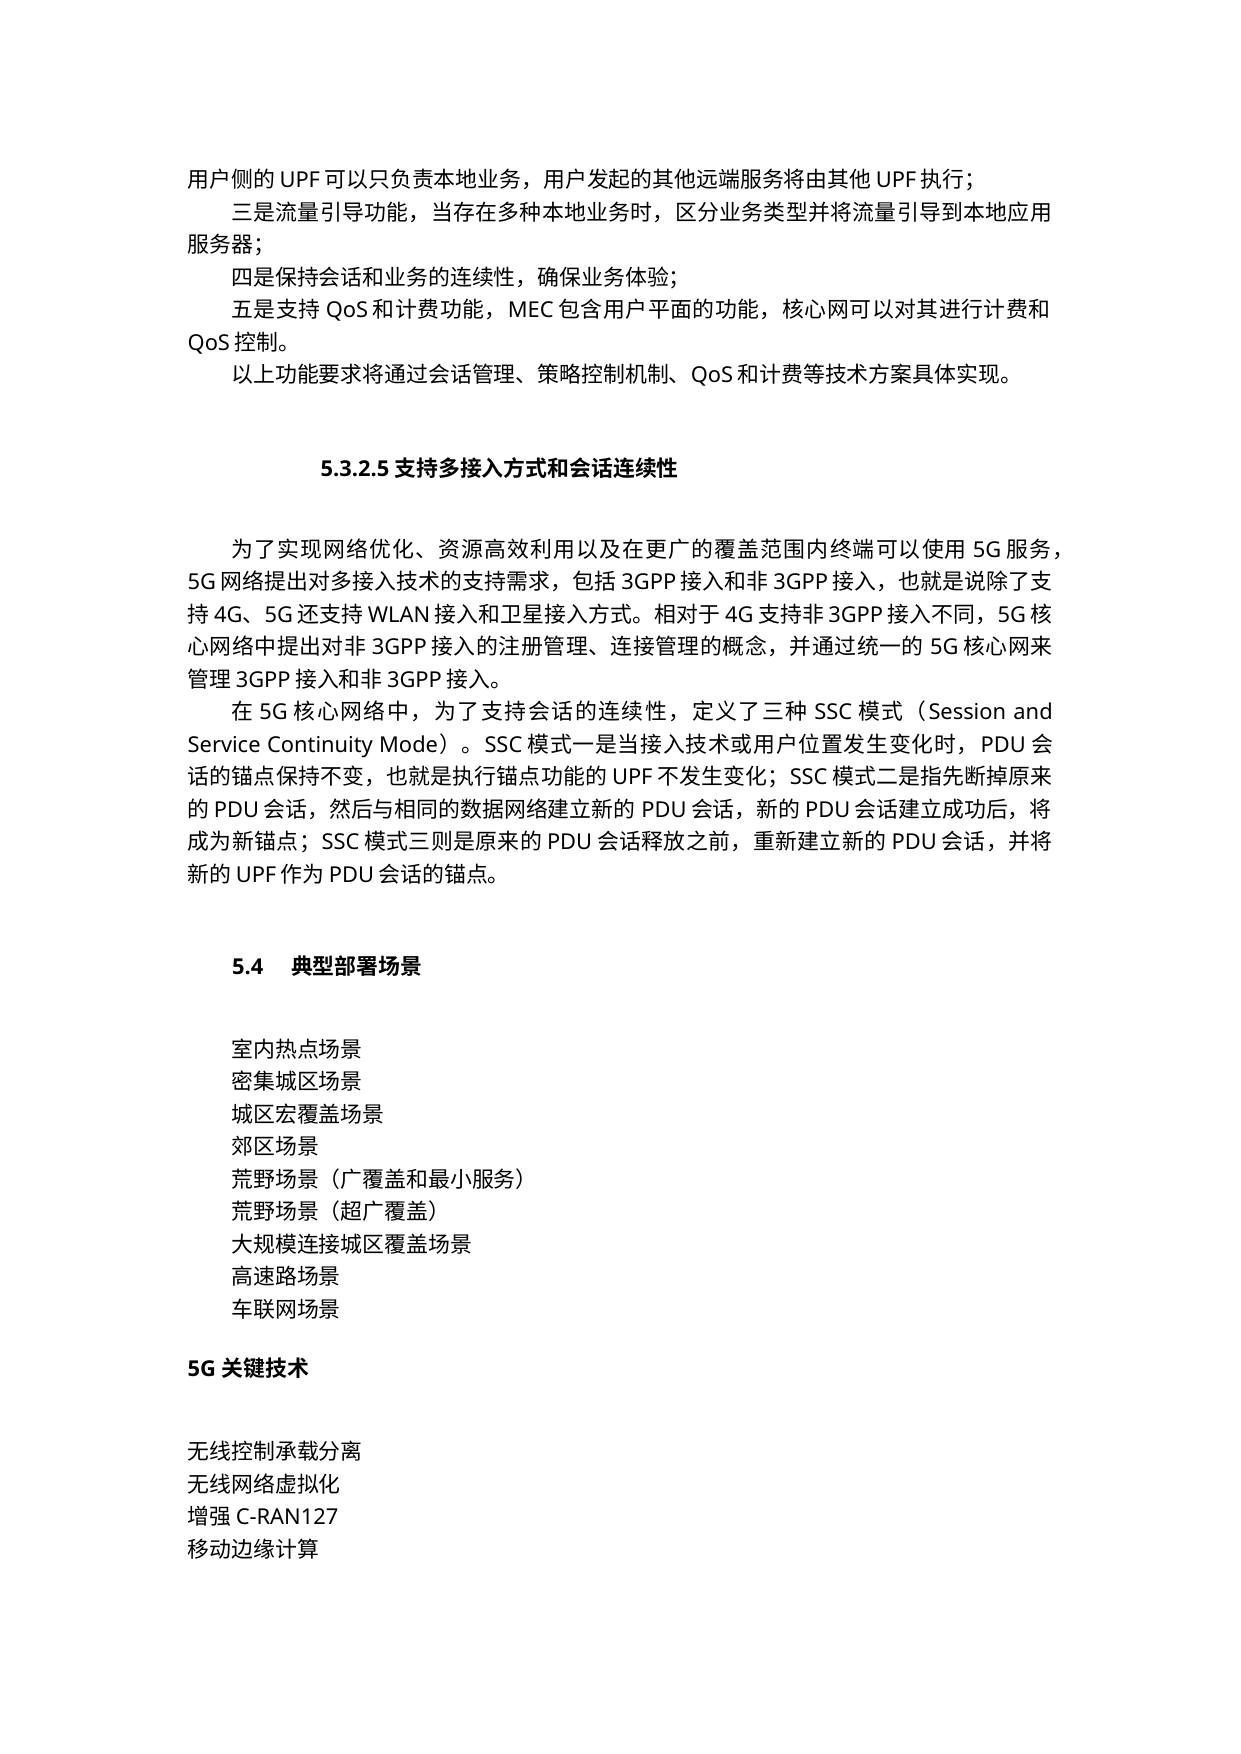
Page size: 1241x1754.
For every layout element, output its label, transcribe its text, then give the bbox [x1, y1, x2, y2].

text 四是保持会话和业务的连续性，确保业务体验； [187, 259, 1053, 292]
text 郊区场景 [187, 1129, 1053, 1161]
text 荒野场景（广覆盖和最小服务） [187, 1161, 1053, 1194]
text 为了实现网络优化、资源高效利用以及在更广的覆盖范围内终端可以使用5G服务，5G网络提出对多接入技术的支持需求，包括3GPP接入和非3GPP接入，也就是说除了支持4G、5G还支持WLAN接入和卫星接入方式。相对于4G支持非3GPP接入不同，5G核心网络中提出对非3GPP接入的注册管理、连接管理的概念，并通过统一的5G核心网来管理3GPP接入和非3GPP接入。 [187, 532, 1053, 694]
text 移动边缘计算 [187, 1531, 1053, 1564]
text 大规模连接城区覆盖场景 [187, 1226, 1053, 1259]
text 城区宏覆盖场景 [187, 1096, 1053, 1129]
text 荒野场景（超广覆盖） [187, 1194, 1053, 1226]
text 在5G核心网络中，为了支持会话的连续性，定义了三种SSC模式（Session and Service Continuity Mode）。SSC模式一是当接入技术或用户位置发生变化时，PDU会话的锚点保持不变，也就是执行锚点功能的UPF不发生变化；SSC模式二是指先断掉原来的PDU会话，然后与相同的数据网络建立新的PDU会话，新的PDU会话建立成功后，将成为新锚点；SSC模式三则是原来的PDU会话释放之前，重新建立新的PDU会话，并将新的UPF作为PDU会话的锚点。 [187, 694, 1053, 889]
text 无线网络虚拟化 [187, 1466, 1053, 1499]
text 车联网场景 [187, 1291, 1053, 1324]
text 三是流量引导功能，当存在多种本地业务时，区分业务类型并将流量引导到本地应用服务器； [187, 194, 1053, 259]
text 室内热点场景 [187, 1031, 1053, 1064]
text 密集城区场景 [187, 1064, 1053, 1096]
subtitle 支持多接入方式和会话连续性 [320, 451, 1053, 484]
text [187, 162, 1053, 194]
subtitle 5G 关键技术 [187, 1351, 1053, 1383]
text 五是支持QoS和计费功能，MEC包含用户平面的功能，核心网可以对其进行计费和QoS控制。 [187, 292, 1053, 357]
text 以上功能要求将通过会话管理、策略控制机制、QoS和计费等技术方案具体实现。 [187, 357, 1053, 389]
text 增强C-RAN127 [187, 1499, 1053, 1531]
text 无线控制承载分离 [187, 1434, 1053, 1466]
text 高速路场景 [187, 1259, 1053, 1291]
subtitle 典型部署场景 [232, 949, 1053, 981]
